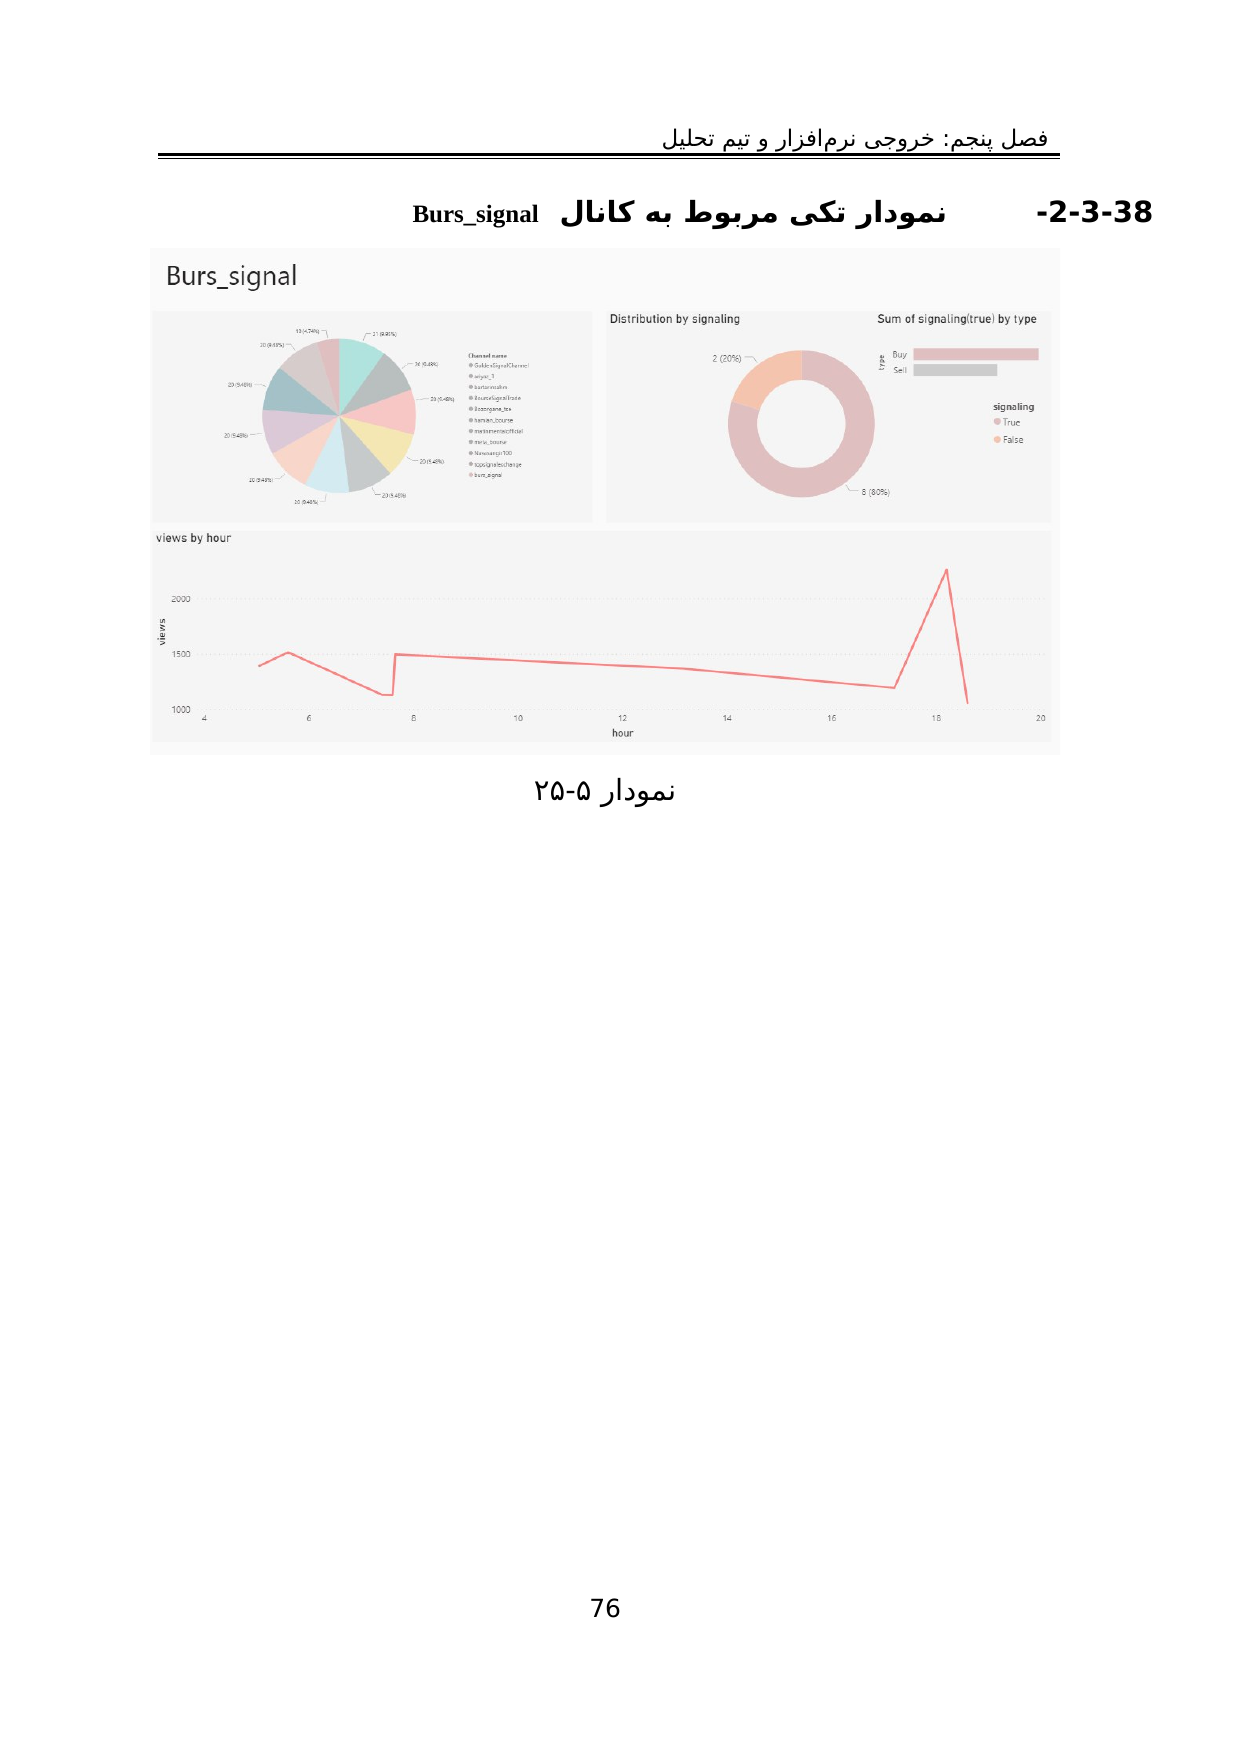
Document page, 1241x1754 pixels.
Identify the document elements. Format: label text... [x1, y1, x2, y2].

subtitle نمودار تکی مربوط به کانال Burs_signal [150, 196, 1036, 229]
picture [150, 248, 1060, 755]
text نمودار ۵-۲۵ [150, 773, 1060, 807]
